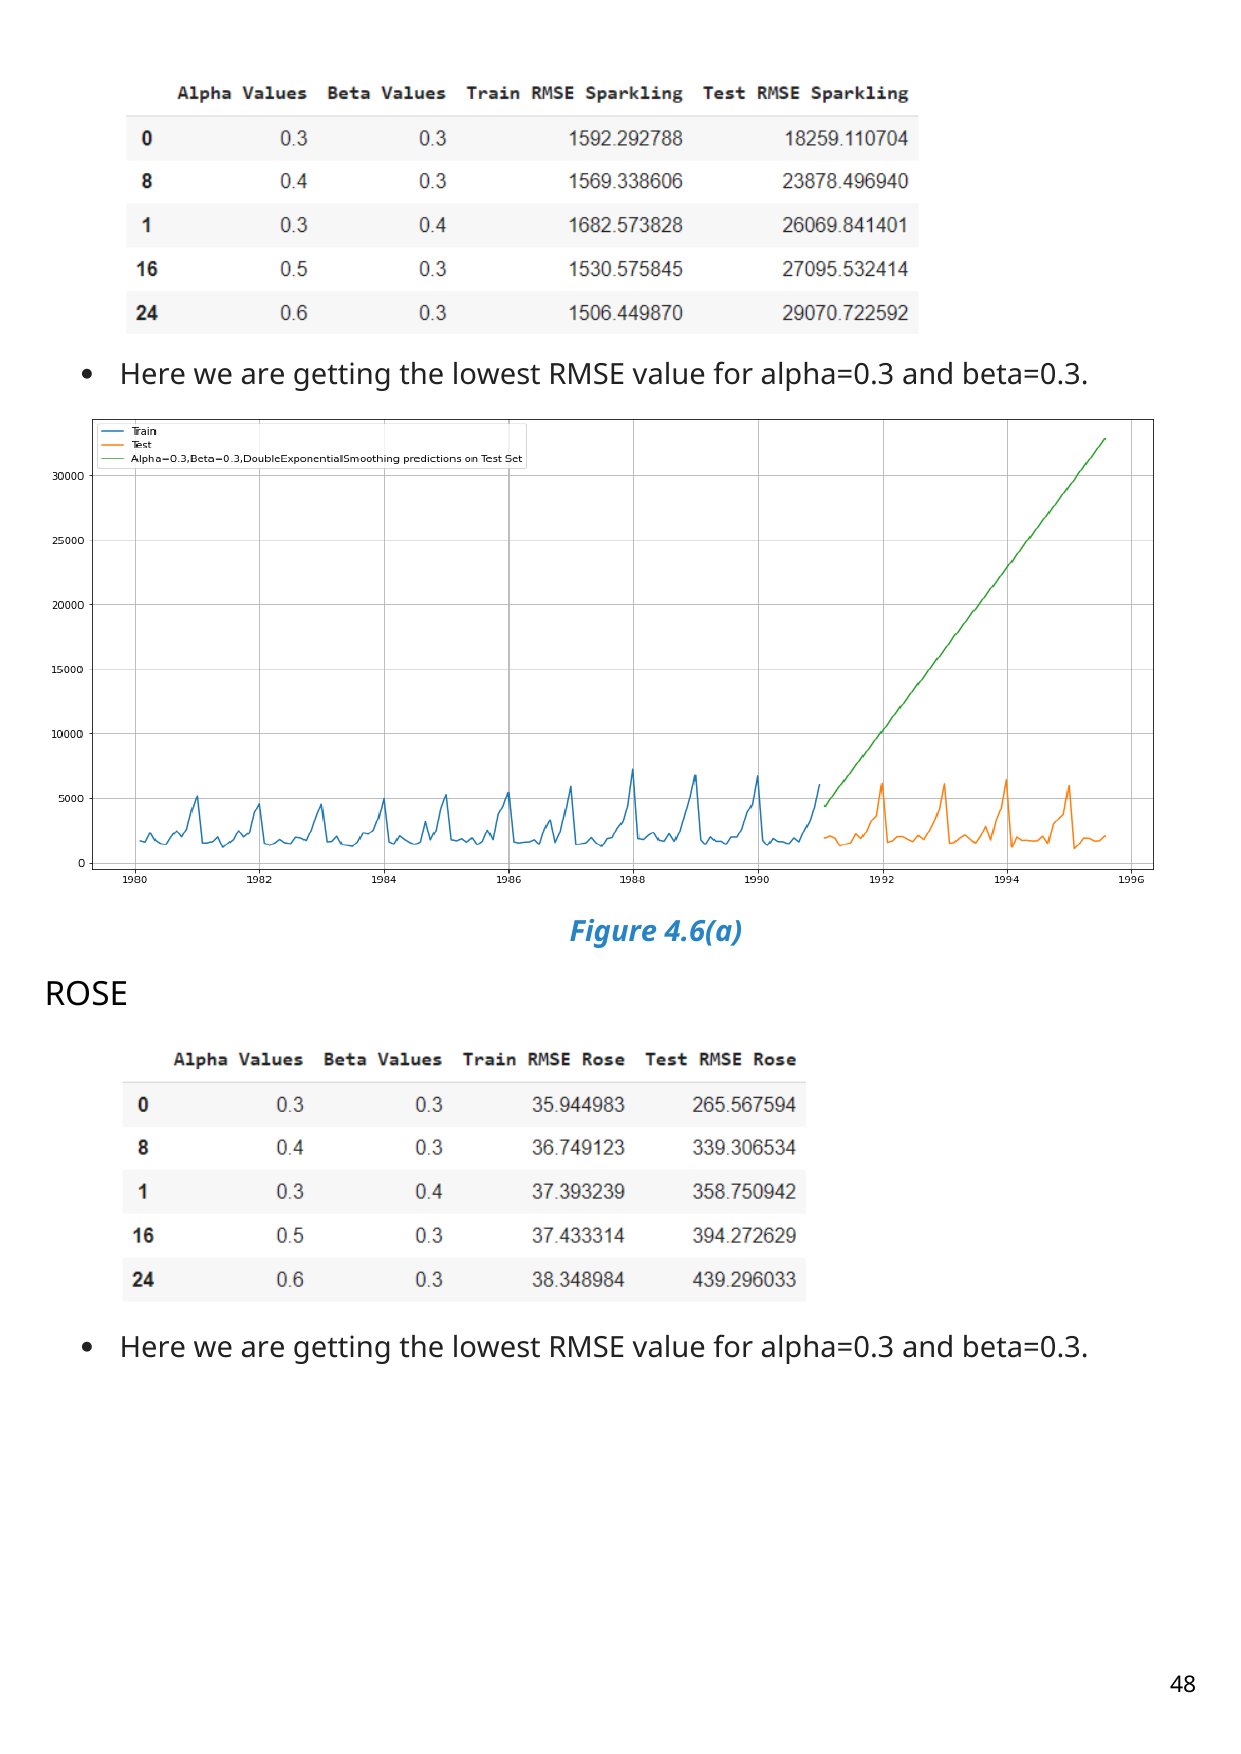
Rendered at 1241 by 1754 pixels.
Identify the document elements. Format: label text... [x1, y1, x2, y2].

text Figure 4.6(a) [44, 910, 1196, 949]
list Here we are getting the lowest RMSE value for alpha=0.3 and beta=0.3. [82, 1326, 1196, 1366]
list Here we are getting the lowest RMSE value for alpha=0.3 and beta=0.3. [82, 353, 1196, 393]
text ROSE [44, 969, 1196, 1015]
picture [119, 75, 926, 334]
picture [44, 413, 1161, 891]
picture [119, 1035, 811, 1307]
